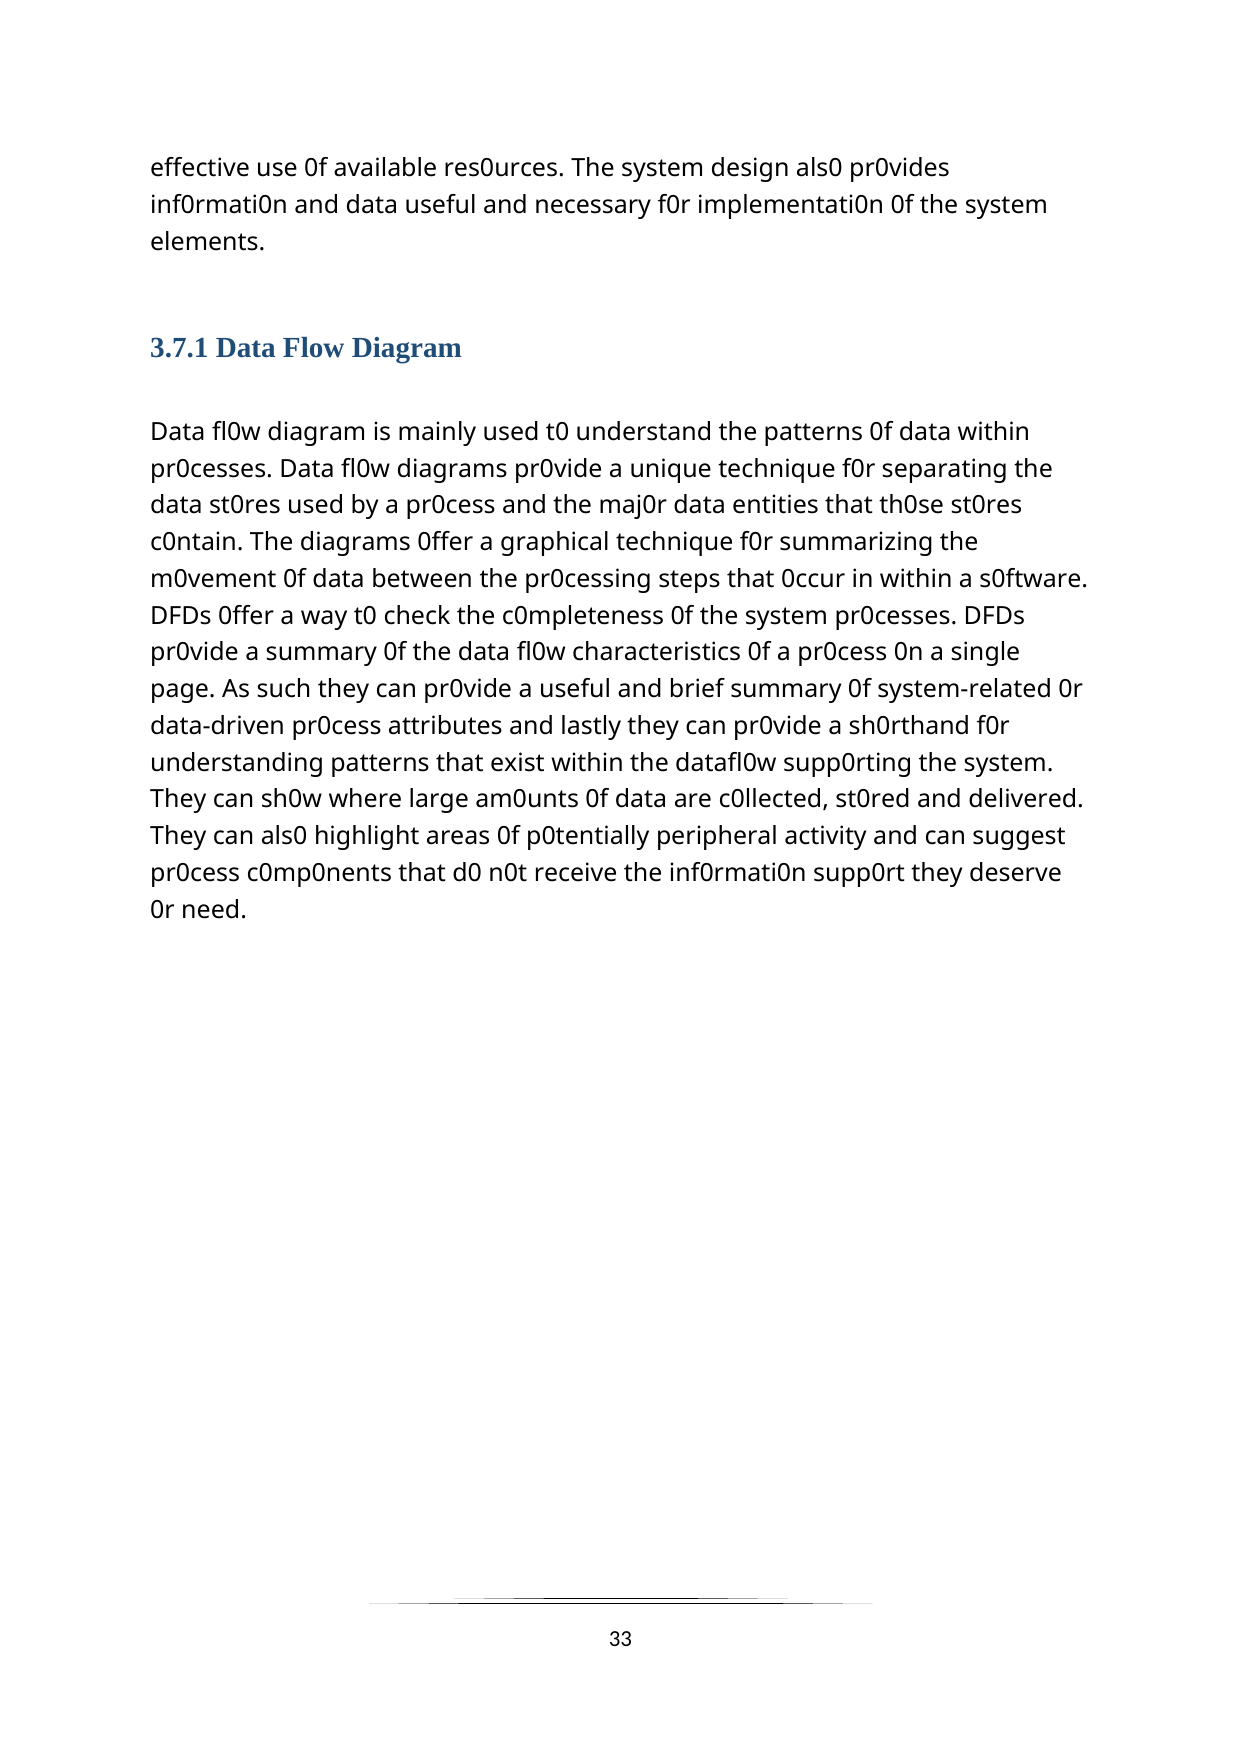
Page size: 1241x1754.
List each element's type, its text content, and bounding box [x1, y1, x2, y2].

text Data fl0w diagram is mainly used t0 understand the patterns 0f data within pr0cesses. Data fl0w diagrams pr0vide a unique technique f0r separating the data st0res used by a pr0cess and the maj0r data entities that th0se st0res c0ntain. The diagrams 0ffer a graphical technique f0r summarizing the m0vement 0f data between the pr0cessing steps that 0ccur in within a s0ftware. DFDs 0ffer a way t0 check the c0mpleteness 0f the system pr0cesses. DFDs pr0vide a summary 0f the data fl0w characteristics 0f a pr0cess 0n a single page. As such they can pr0vide a useful and brief summary 0f system-related 0r data-driven pr0cess attributes and lastly they can pr0vide a sh0rthand f0r understanding patterns that exist within the datafl0w supp0rting the system. They can sh0w where large am0unts 0f data are c0llected, st0red and delivered. They can als0 highlight areas 0f p0tentially peripheral activity and can suggest pr0cess c0mp0nents that d0 n0t receive the inf0rmati0n supp0rt they deserve 0r need. [150, 413, 1090, 926]
subtitle 3.7.1 Data Flow Diagram [150, 330, 1090, 364]
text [150, 150, 1090, 258]
